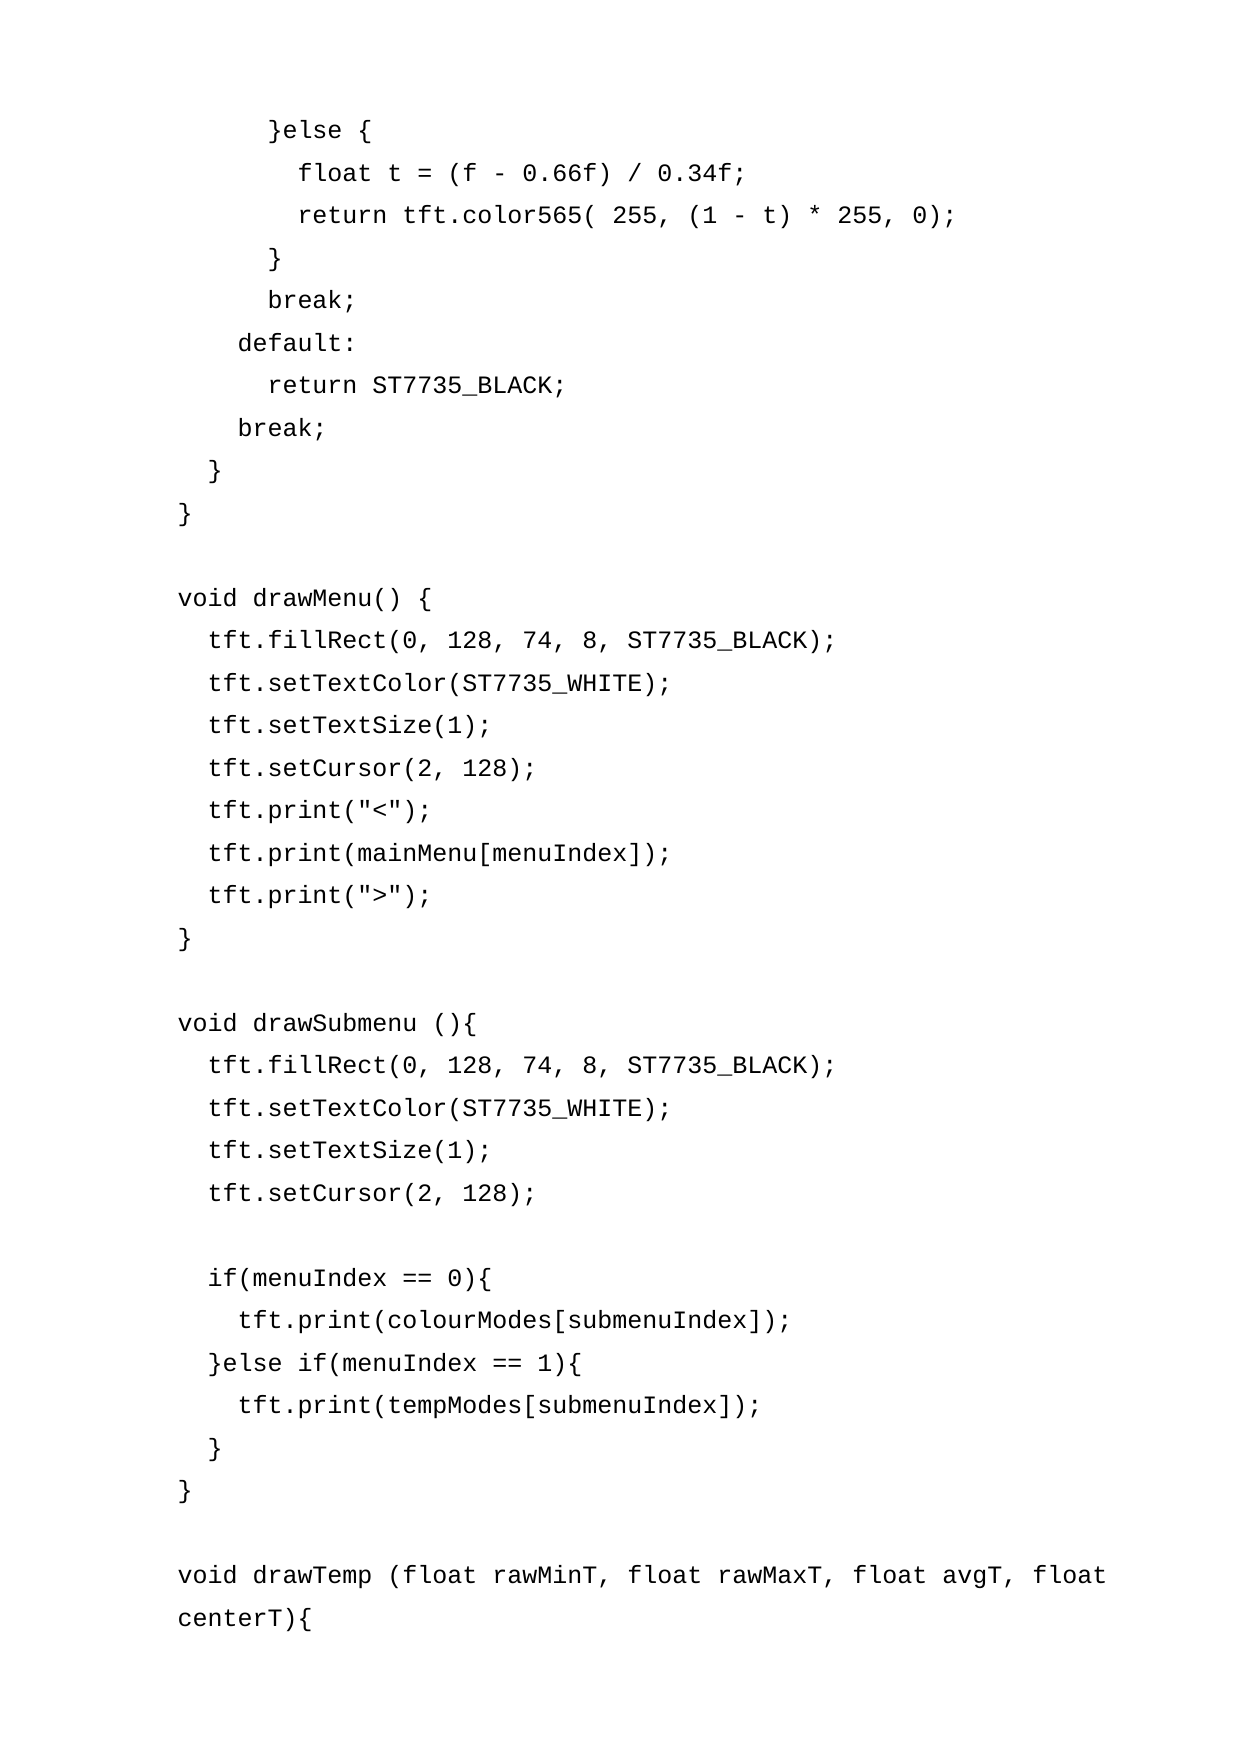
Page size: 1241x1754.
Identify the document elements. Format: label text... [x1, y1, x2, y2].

text default: [177, 331, 1181, 359]
text tft.fillRect(0, 128, 74, 8, ST7735_BLACK); [177, 1053, 1181, 1081]
text }else { [177, 118, 1181, 146]
text tft.print(mainMenu[menuIndex]); [177, 841, 1181, 869]
text tft.print(colourModes[submenuIndex]); [177, 1308, 1181, 1336]
text tft.print("<"); [177, 798, 1181, 826]
text tft.fillRect(0, 128, 74, 8, ST7735_BLACK); [177, 628, 1181, 656]
text tft.setTextColor(ST7735_WHITE); [177, 1096, 1181, 1124]
text float t = (f - 0.66f) / 0.34f; [177, 161, 1181, 189]
text }else if(menuIndex == 1){ [177, 1351, 1181, 1379]
text return ST7735_BLACK; [177, 373, 1181, 401]
text tft.setTextSize(1); [177, 713, 1181, 741]
text tft.setTextSize(1); [177, 1138, 1181, 1166]
text } [177, 1478, 1181, 1506]
text } [177, 501, 1181, 529]
text tft.print(tempModes[submenuIndex]); [177, 1393, 1181, 1421]
text break; [177, 416, 1181, 444]
text tft.setCursor(2, 128); [177, 756, 1181, 784]
text } [177, 246, 1181, 274]
text tft.setTextColor(ST7735_WHITE); [177, 671, 1181, 699]
text if(menuIndex == 0){ [177, 1266, 1181, 1294]
text break; [177, 288, 1181, 316]
text void drawMenu() { [177, 586, 1181, 614]
text void drawSubmenu (){ [177, 1011, 1181, 1039]
text } [177, 1436, 1181, 1464]
text return tft.color565( 255, (1 - t) * 255, 0); [177, 203, 1181, 231]
text tft.setCursor(2, 128); [177, 1181, 1181, 1209]
text tft.print(">"); [177, 883, 1181, 911]
text } [177, 926, 1181, 954]
text } [177, 458, 1181, 486]
text void drawTemp (float rawMinT, float rawMaxT, float avgT, float centerT){ [177, 1563, 1181, 1634]
